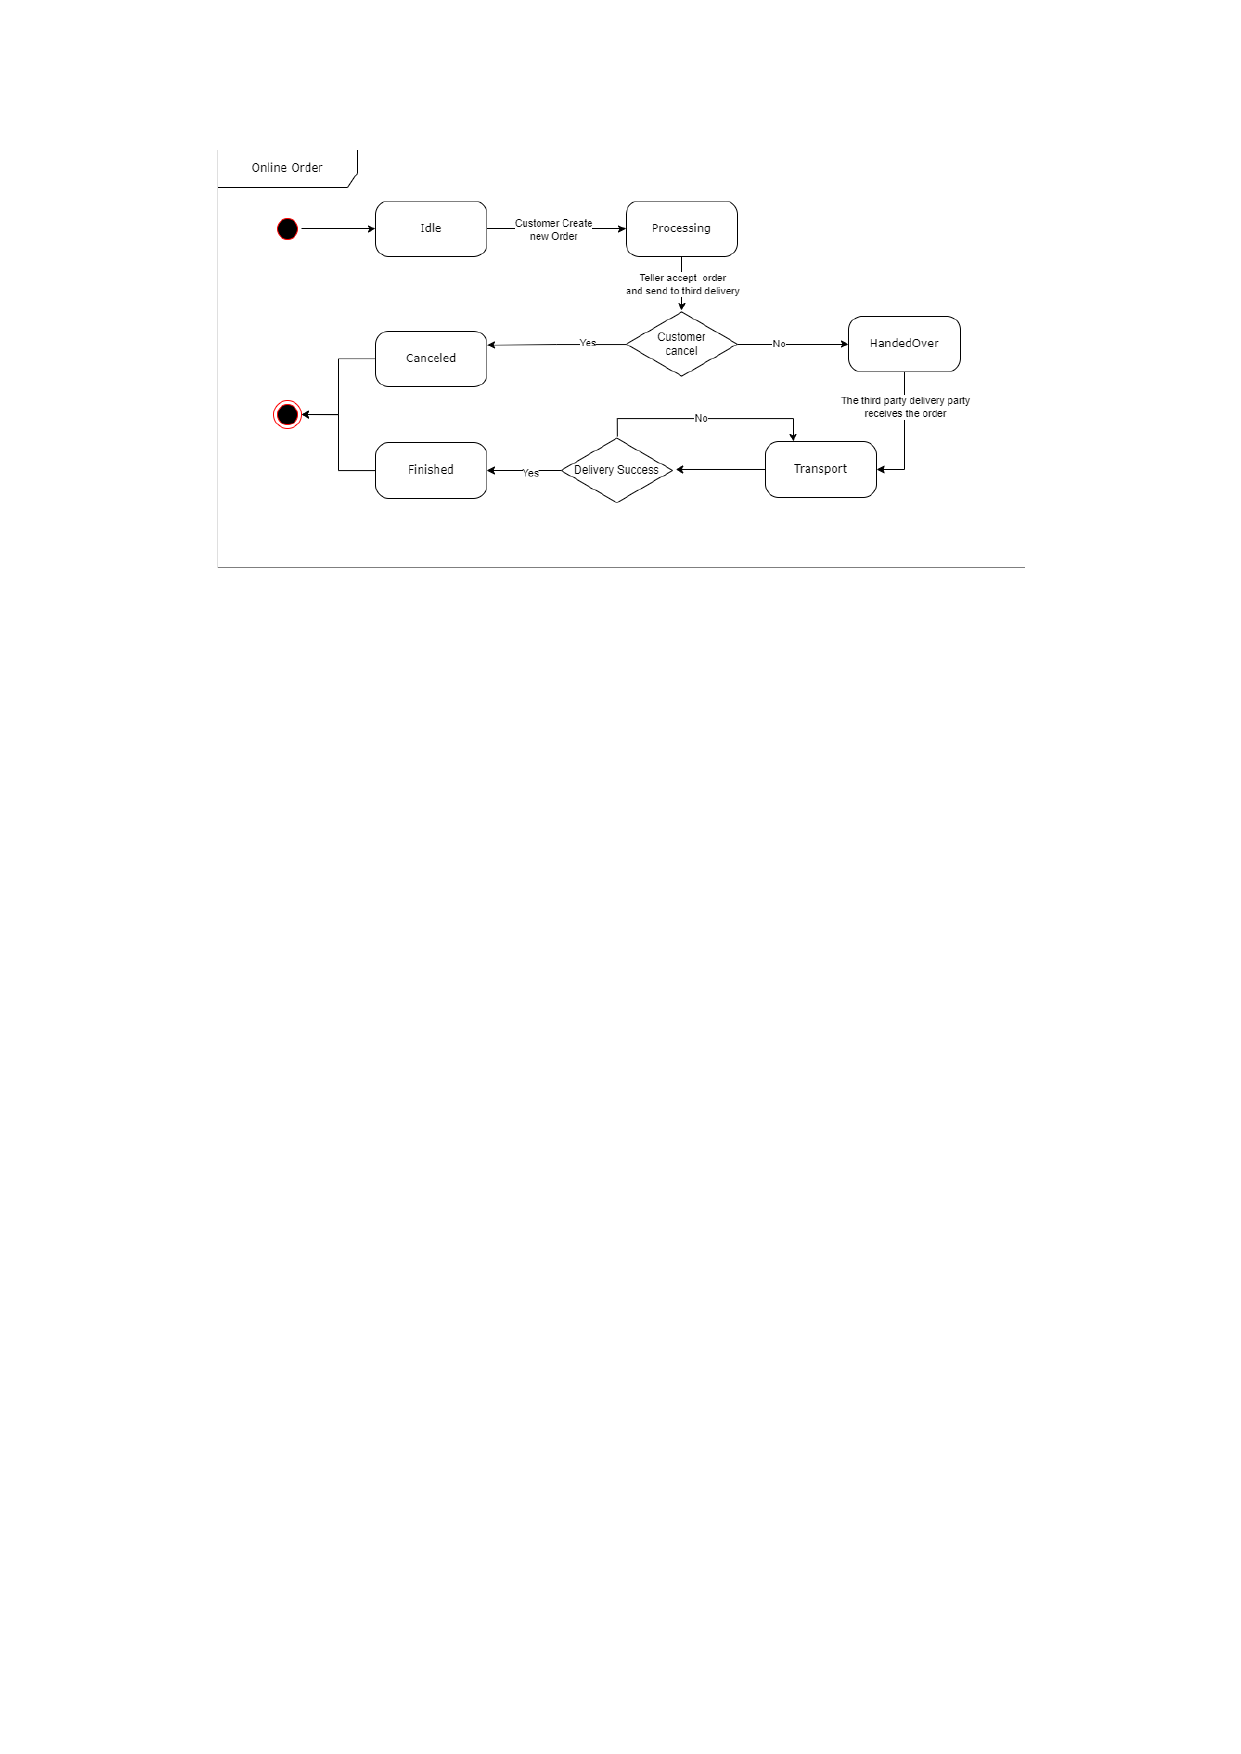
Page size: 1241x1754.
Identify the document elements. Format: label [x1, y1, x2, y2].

picture [217, 150, 1025, 568]
